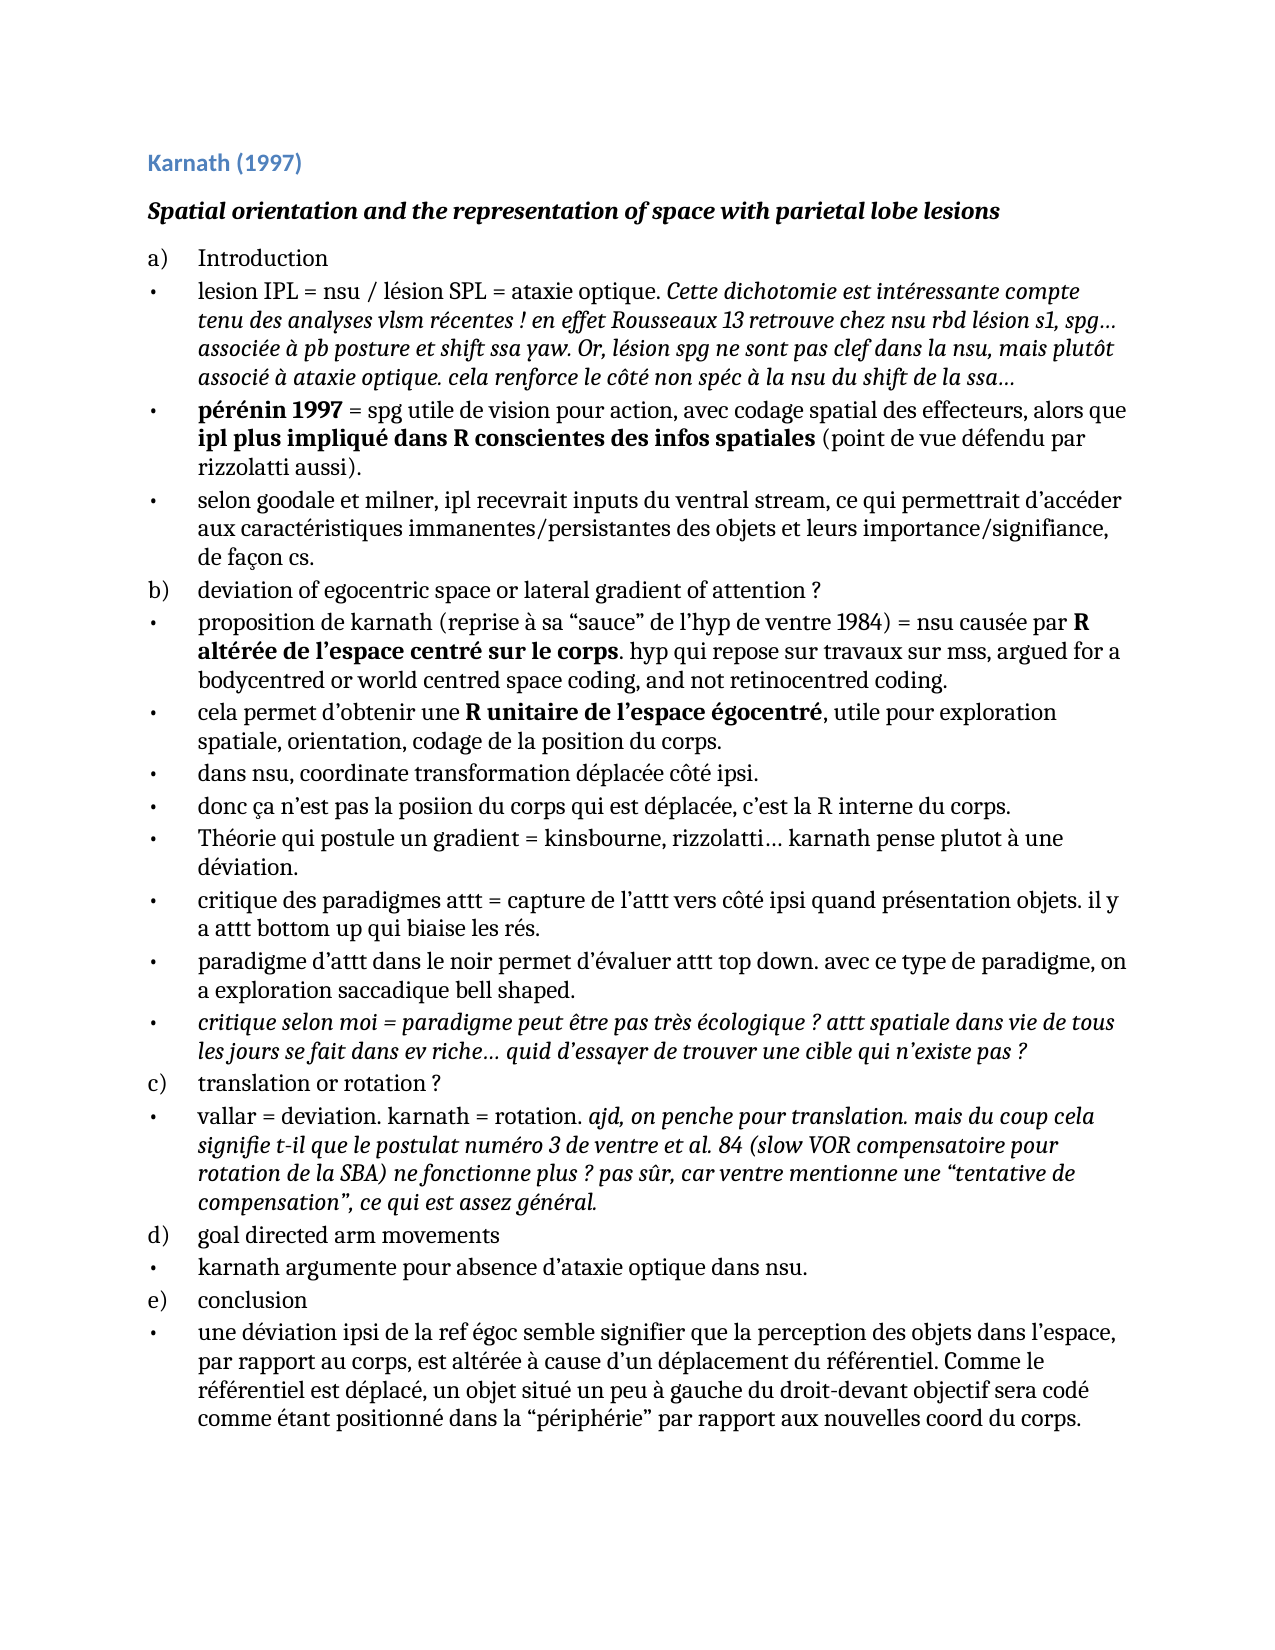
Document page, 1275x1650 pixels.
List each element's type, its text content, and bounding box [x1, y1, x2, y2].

list conclusion [148, 1286, 1127, 1314]
list Théorie qui postule un gradient = kinsbourne, rizzolatti… karnath pense plutot à une déviation. [148, 824, 1127, 882]
list lesion IPL = nsu / lésion SPL = ataxie optique. Cette dichotomie est intéressante compte tenu des analyses vlsm récentes ! en effet Rousseaux 13 retrouve chez nsu rbd lésion s1, spg… associée à pb posture et shift ssa yaw. Or, lésion spg ne sont pas clef dans la nsu, mais plutôt associé à ataxie optique. cela renforce le côté non spéc à la nsu du shift de la ssa… [148, 277, 1127, 392]
list paradigme d’attt dans le noir permet d’évaluer attt top down. avec ce type de paradigme, on a exploration saccadique bell shaped. [148, 947, 1127, 1004]
list critique des paradigmes attt = capture de l’attt vers côté ipsi quand présentation objets. il y a attt bottom up qui biaise les rés. [148, 886, 1127, 943]
list cela permet d’obtenir une R unitaire de l’espace égocentré, utile pour exploration spatiale, orientation, codage de la position du corps. [148, 698, 1127, 756]
list selon goodale et milner, ipl recevrait inputs du ventral stream, ce qui permettrait d’accéder aux caractéristiques immanentes/persistantes des objets et leurs importance/signifiance, de façon cs. [148, 486, 1127, 572]
list deviation of egocentric space or lateral gradient of attention ? [148, 576, 1127, 604]
list une déviation ipsi de la ref égoc semble signifier que la perception des objets dans l’espace, par rapport au corps, est altérée à cause d’un déplacement du référentiel. Comme le référentiel est déplacé, un objet situé un peu à gauche du droit-devant objectif sera codé comme étant positionné dans la “périphérie” par rapport aux nouvelles coord du corps. [148, 1318, 1127, 1433]
list pérénin 1997 = spg utile de vision pour action, avec codage spatial des effecteurs, alors que ipl plus impliqué dans R conscientes des infos spatiales (point de vue défendu par rizzolatti aussi). [148, 396, 1127, 482]
list goal directed arm movements [148, 1221, 1127, 1249]
list proposition de karnath (reprise à sa “sauce” de l’hyp de ventre 1984) = nsu causée par R altérée de l’espace centré sur le corps. hyp qui repose sur travaux sur mss, argued for a bodycentred or world centred space coding, and not retinocentred coding. [148, 608, 1127, 694]
text Spatial orientation and the representation of space with parietal lobe lesions [148, 197, 1127, 226]
list dans nsu, coordinate transformation déplacée côté ipsi. [148, 759, 1127, 788]
list critique selon moi = paradigme peut être pas très écologique ? attt spatiale dans vie de tous les jours se fait dans ev riche… quid d’essayer de trouver une cible qui n’existe pas ? [148, 1008, 1127, 1066]
list karnath argumente pour absence d’ataxie optique dans nsu. [148, 1253, 1127, 1282]
list Introduction [148, 244, 1127, 273]
list translation or rotation ? [148, 1069, 1127, 1098]
subtitle Karnath (1997) [148, 148, 1127, 178]
list donc ça n’est pas la posiion du corps qui est déplacée, c’est la R interne du corps. [148, 792, 1127, 821]
list vallar = deviation. karnath = rotation. ajd, on penche pour translation. mais du coup cela signifie t-il que le postulat numéro 3 de ventre et al. 84 (slow VOR compensatoire pour rotation de la SBA) ne fonctionne plus ? pas sûr, car ventre mentionne une “tentative de compensation”, ce qui est assez général. [148, 1102, 1127, 1217]
